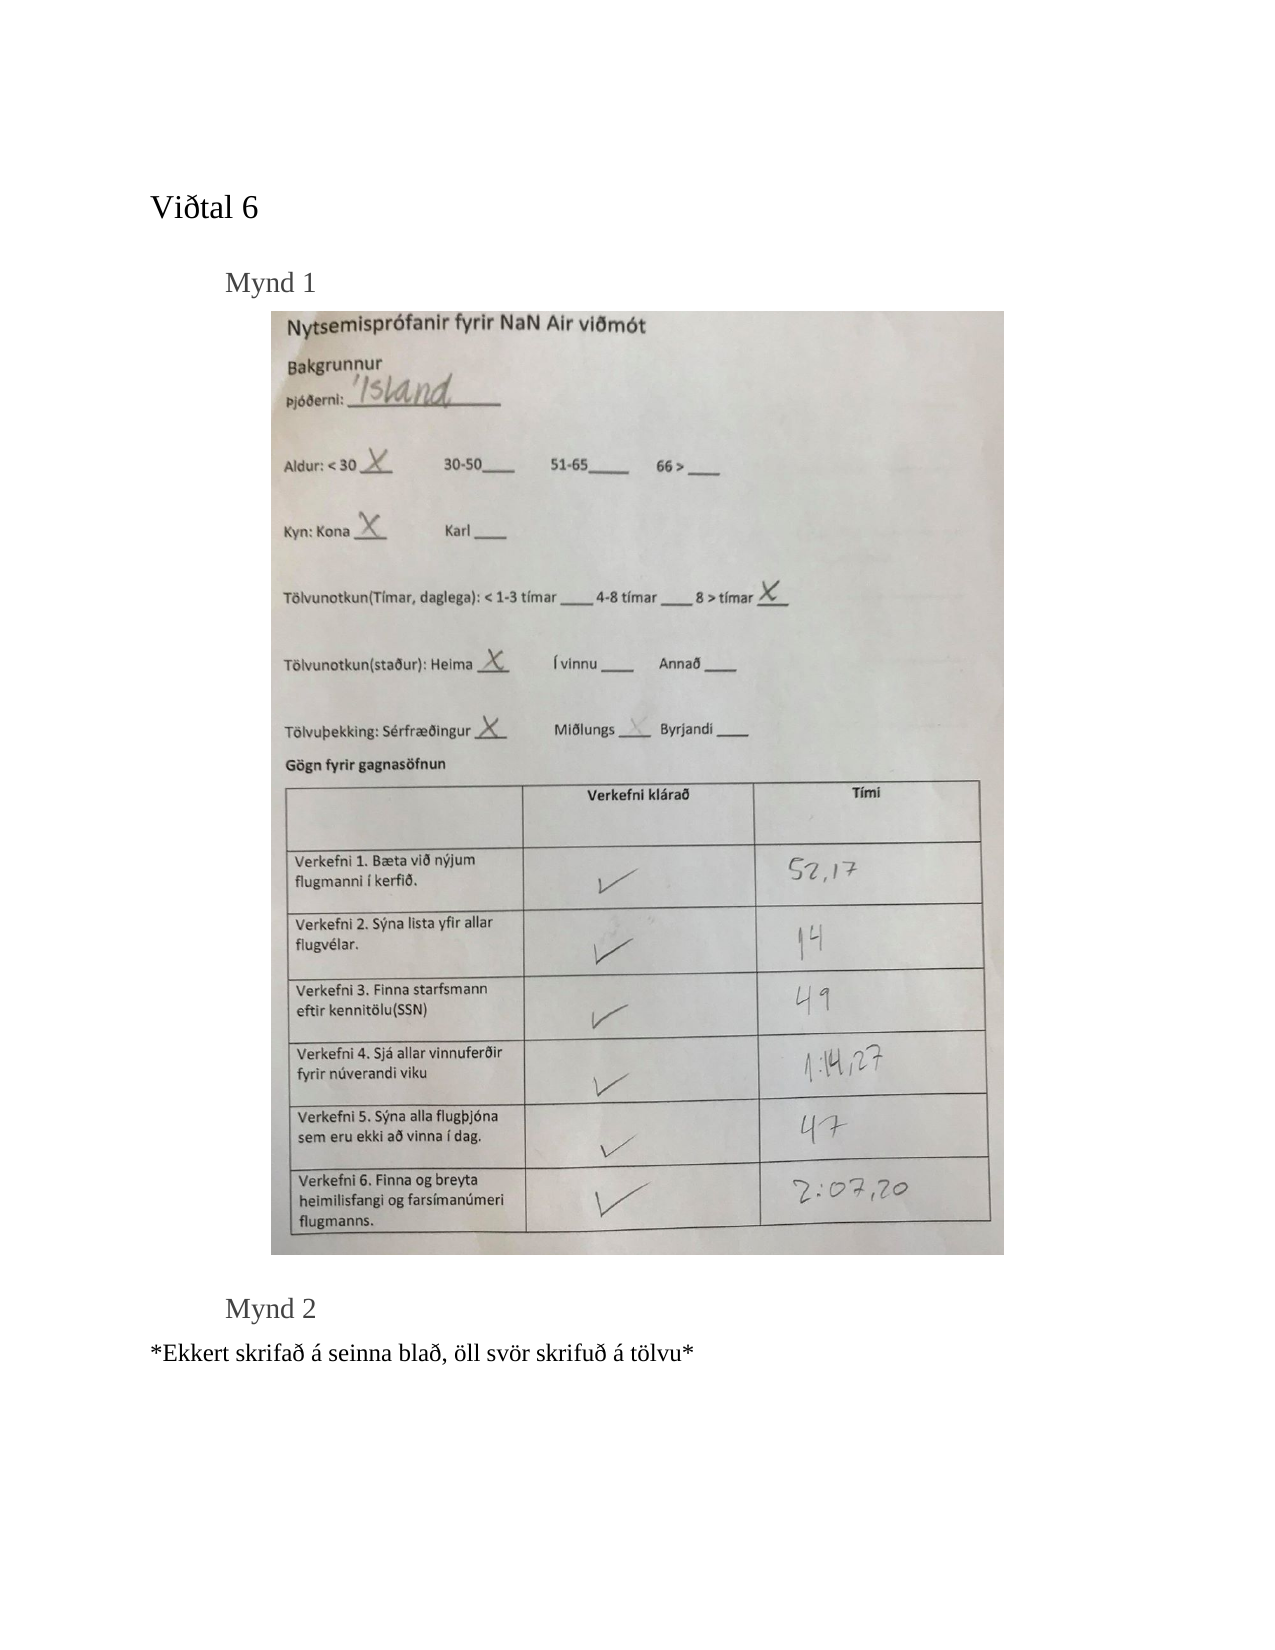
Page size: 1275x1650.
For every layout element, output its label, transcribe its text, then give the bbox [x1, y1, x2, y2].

subtitle Mynd 2 [150, 1291, 1125, 1325]
subtitle Viðtal 6 [150, 187, 1125, 226]
picture [271, 311, 1004, 1255]
subtitle Mynd 1 [150, 265, 1125, 298]
text *Ekkert skrifað á seinna blað, öll svör skrifuð á tölvu* [150, 1338, 1125, 1367]
